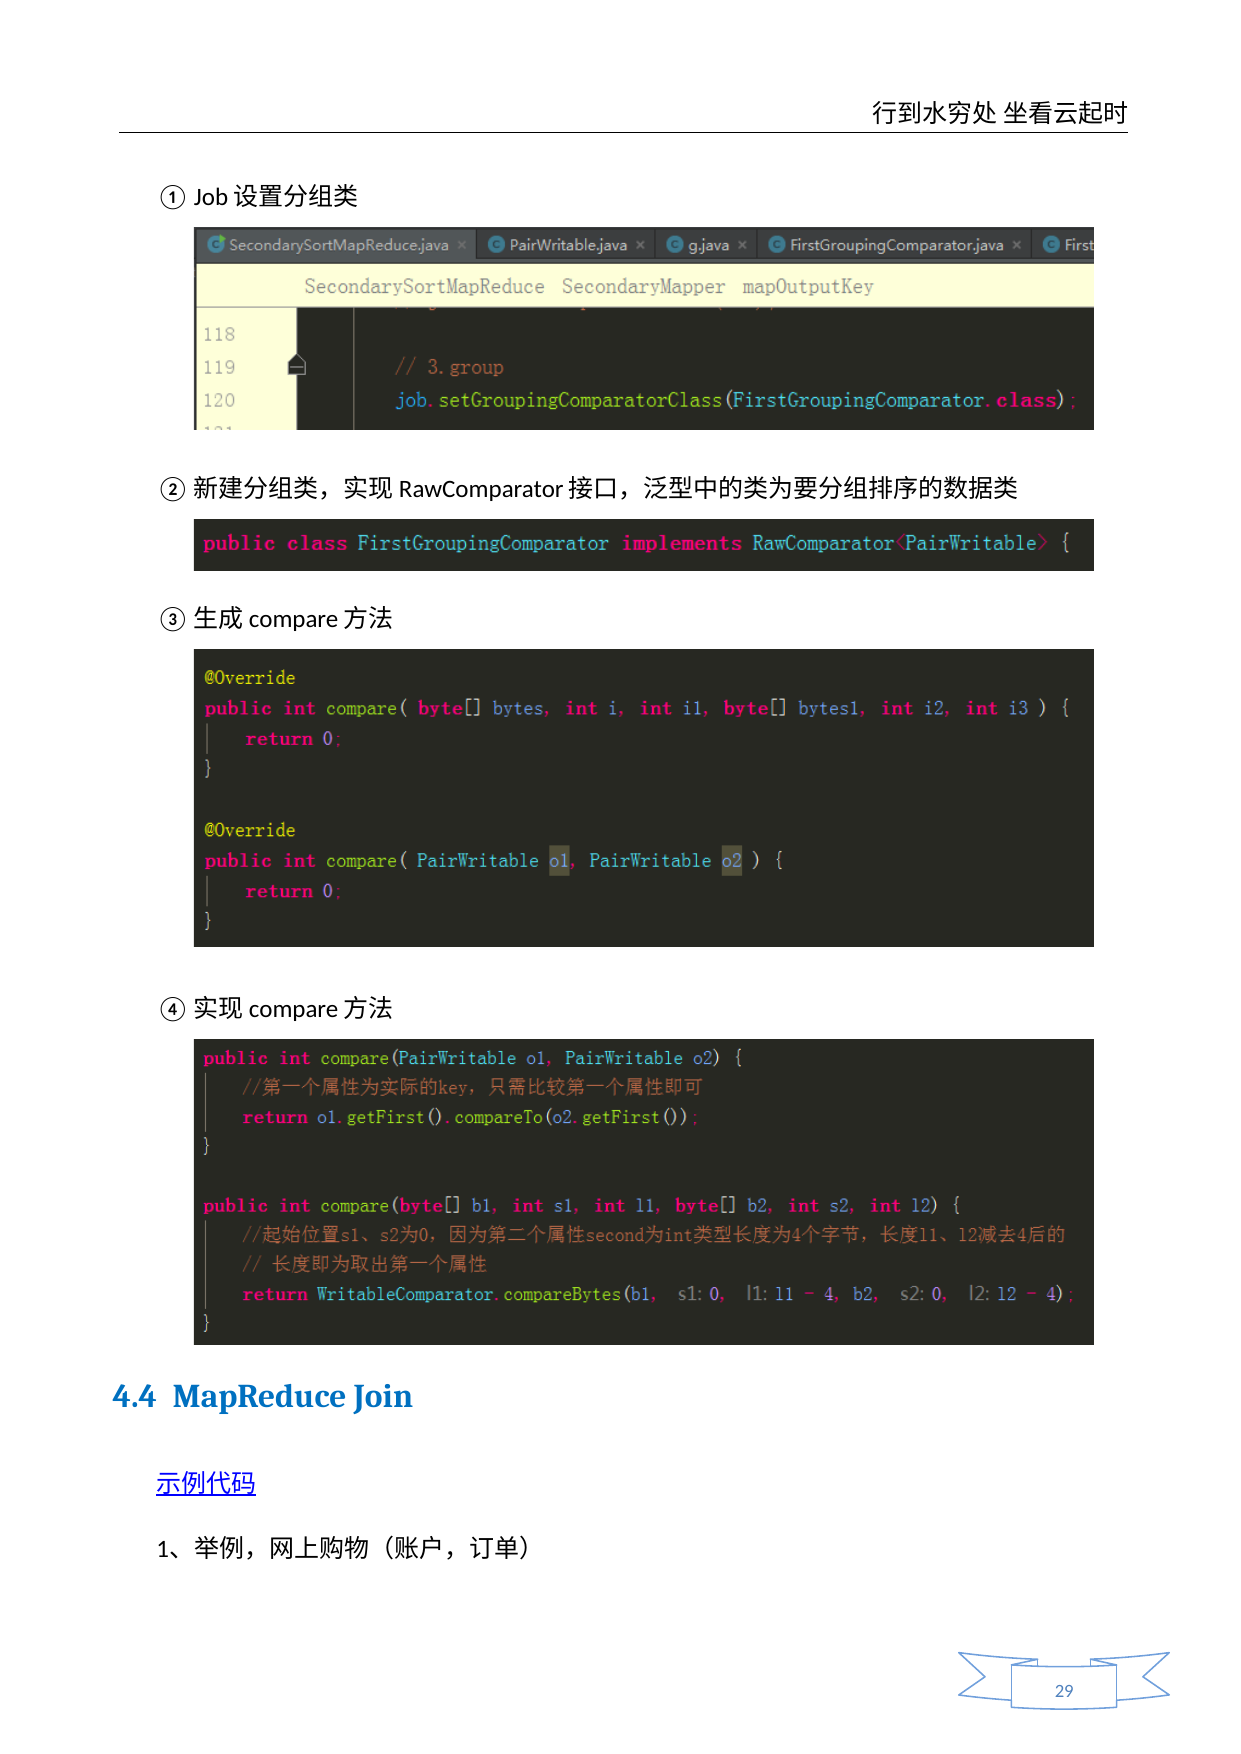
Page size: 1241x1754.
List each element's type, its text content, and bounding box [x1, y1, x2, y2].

picture [193, 649, 1094, 947]
list 新建分组类，实现RawComparator接口，泛型中的类为要分组排序的数据类 [156, 454, 1128, 519]
text 示例代码 [156, 1449, 1128, 1514]
text 1、举例，网上购物（账户，订单） [156, 1514, 1128, 1579]
picture [193, 1039, 1094, 1345]
list 实现compare方法 [156, 974, 1128, 1039]
list 生成compare方法 [156, 584, 1128, 649]
picture [193, 519, 1094, 571]
picture [193, 227, 1094, 430]
subtitle MapReduce Join [112, 1364, 1128, 1429]
list Job设置分组类 [156, 162, 1128, 227]
